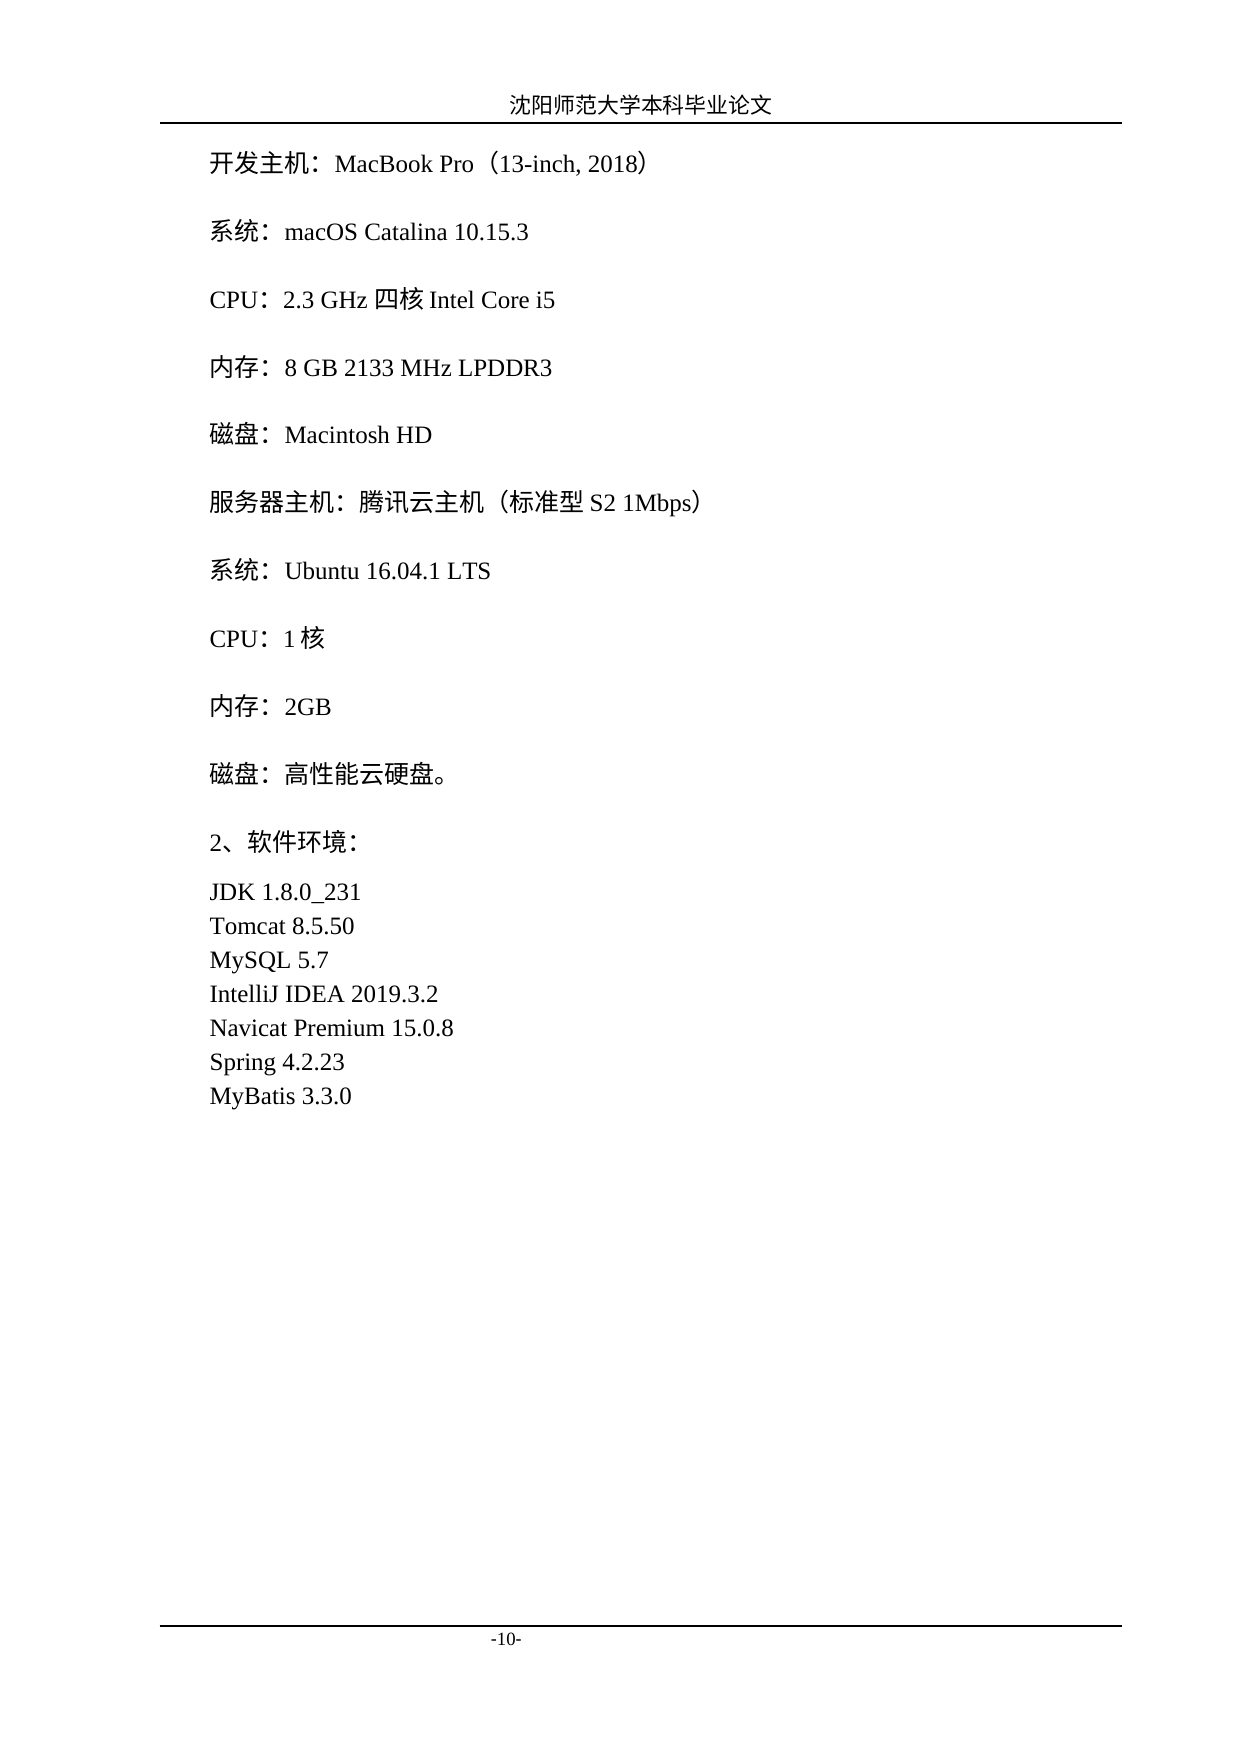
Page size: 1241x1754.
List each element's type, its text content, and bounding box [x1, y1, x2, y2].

text 内存：8 GB 2133 MHz LPDDR3 [159, 331, 1122, 399]
text Navicat Premium 15.0.8 [159, 1010, 1122, 1044]
text 2、软件环境： [159, 807, 1122, 874]
text 磁盘：高性能云硬盘。 [159, 739, 1122, 807]
text 内存：2GB [159, 671, 1122, 739]
text Spring 4.2.23 [159, 1044, 1122, 1078]
text CPU：1核 [159, 603, 1122, 671]
text MySQL 5.7 [159, 942, 1122, 976]
text 系统：macOS Catalina 10.15.3 [159, 195, 1122, 263]
text 系统：Ubuntu 16.04.1 LTS [159, 535, 1122, 603]
text MyBatis 3.3.0 [159, 1078, 1122, 1112]
text IntelliJ IDEA 2019.3.2 [159, 976, 1122, 1010]
text 服务器主机：腾讯云主机（标准型S2 1Mbps） [159, 467, 1122, 535]
text Tomcat 8.5.50 [159, 908, 1122, 942]
text JDK 1.8.0_231 [159, 874, 1122, 908]
text 开发主机：MacBook Pro（13-inch, 2018） [159, 127, 1122, 195]
text 磁盘：Macintosh HD [159, 399, 1122, 467]
text CPU：2.3 GHz 四核Intel Core i5 [159, 263, 1122, 331]
